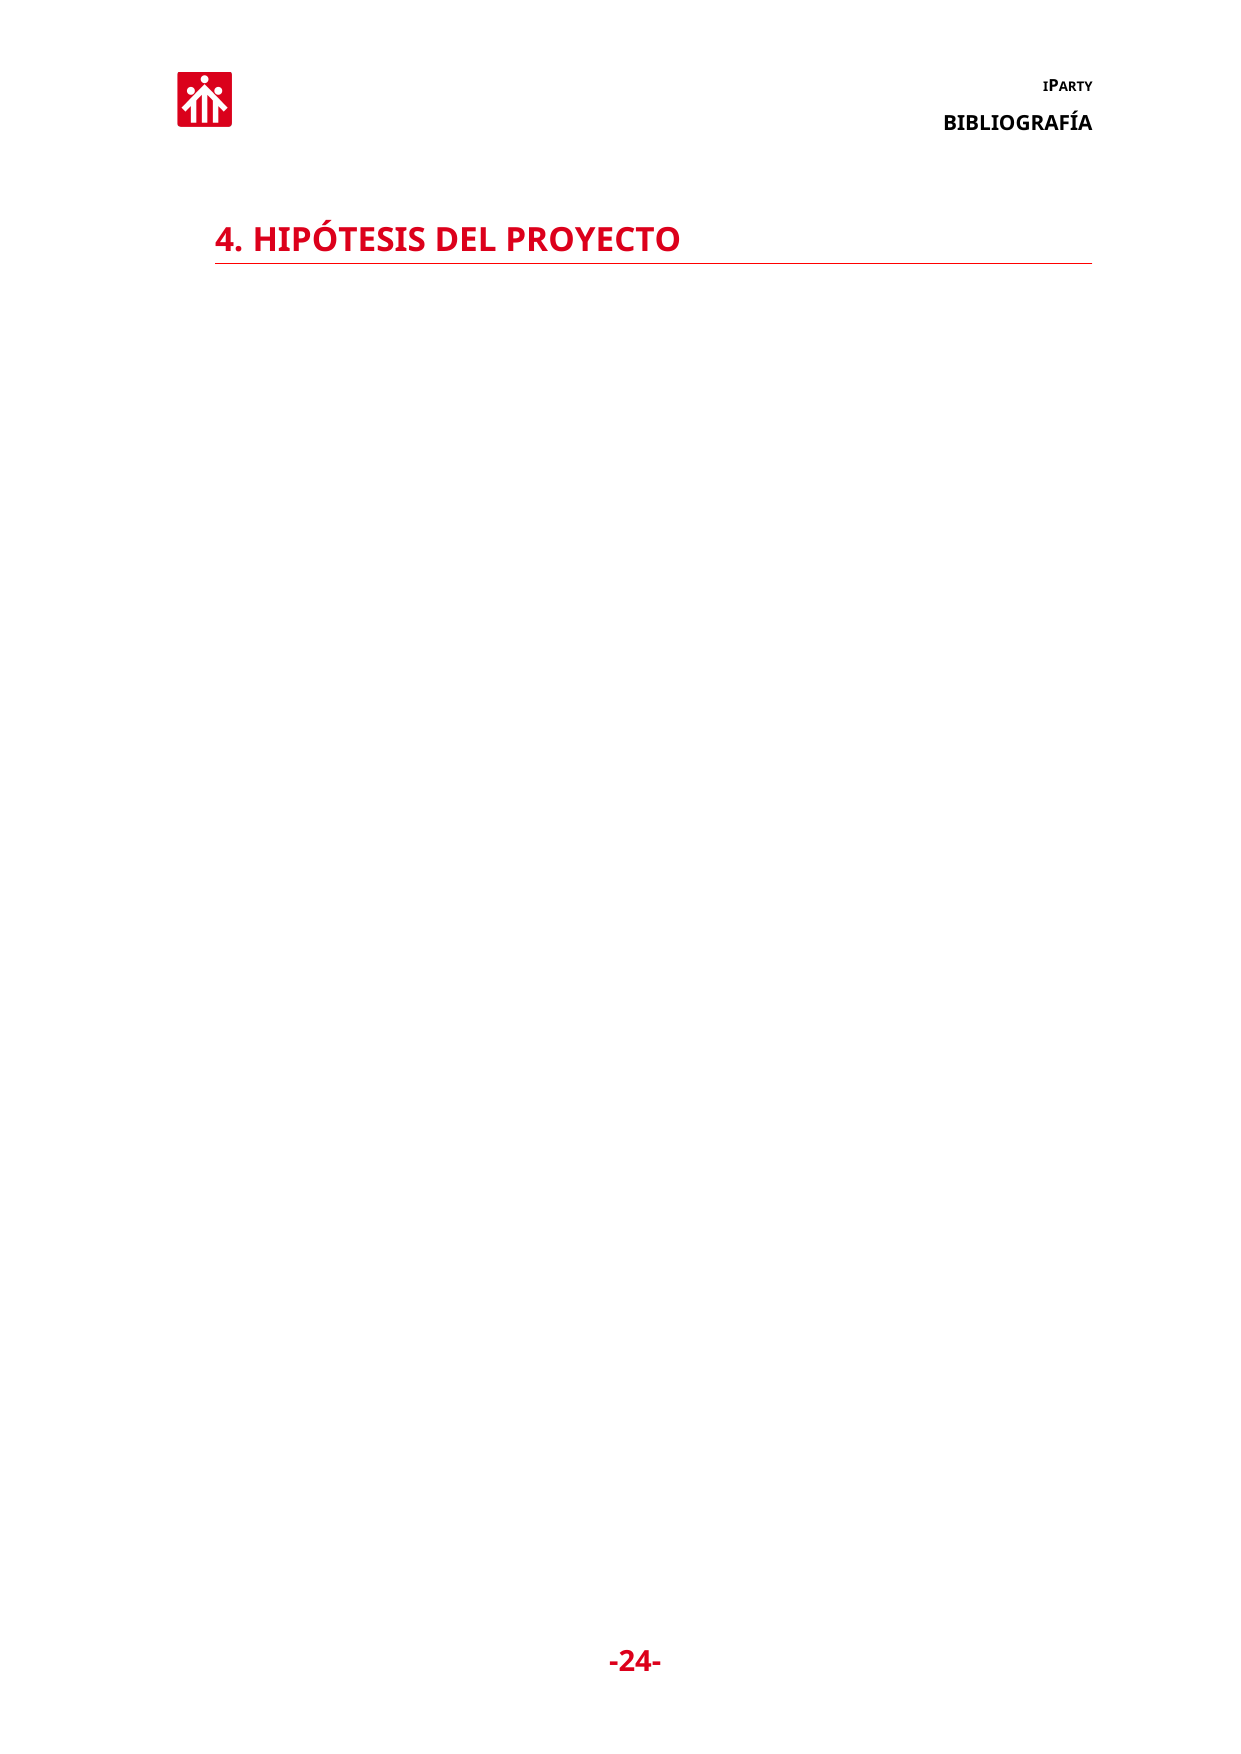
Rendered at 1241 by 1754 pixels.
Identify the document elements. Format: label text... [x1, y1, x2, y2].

subtitle Hipótesis del proyecto [215, 216, 1092, 263]
picture [177, 72, 232, 127]
